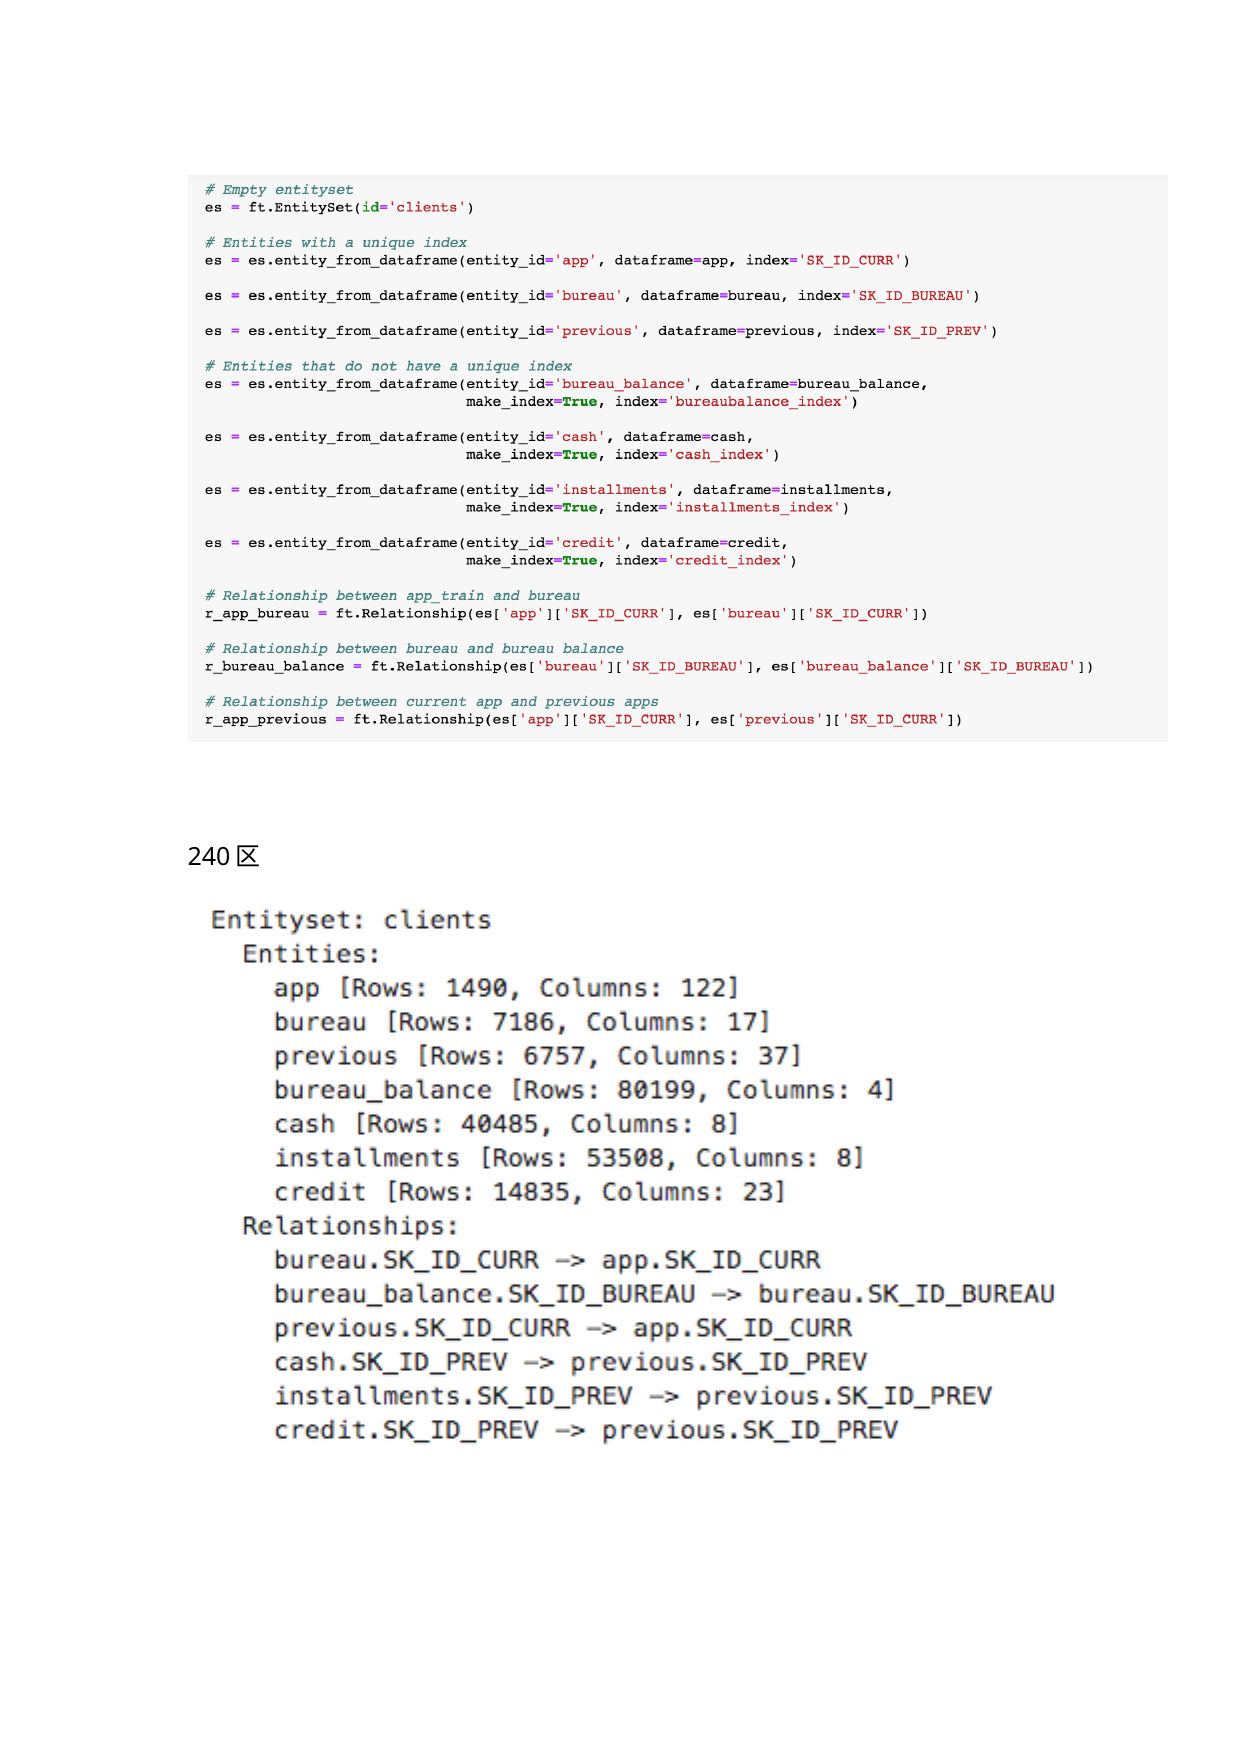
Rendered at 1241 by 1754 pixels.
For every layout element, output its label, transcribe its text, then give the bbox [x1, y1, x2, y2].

text 240区 [187, 833, 1053, 877]
picture [187, 897, 1170, 1473]
picture [187, 175, 1169, 742]
